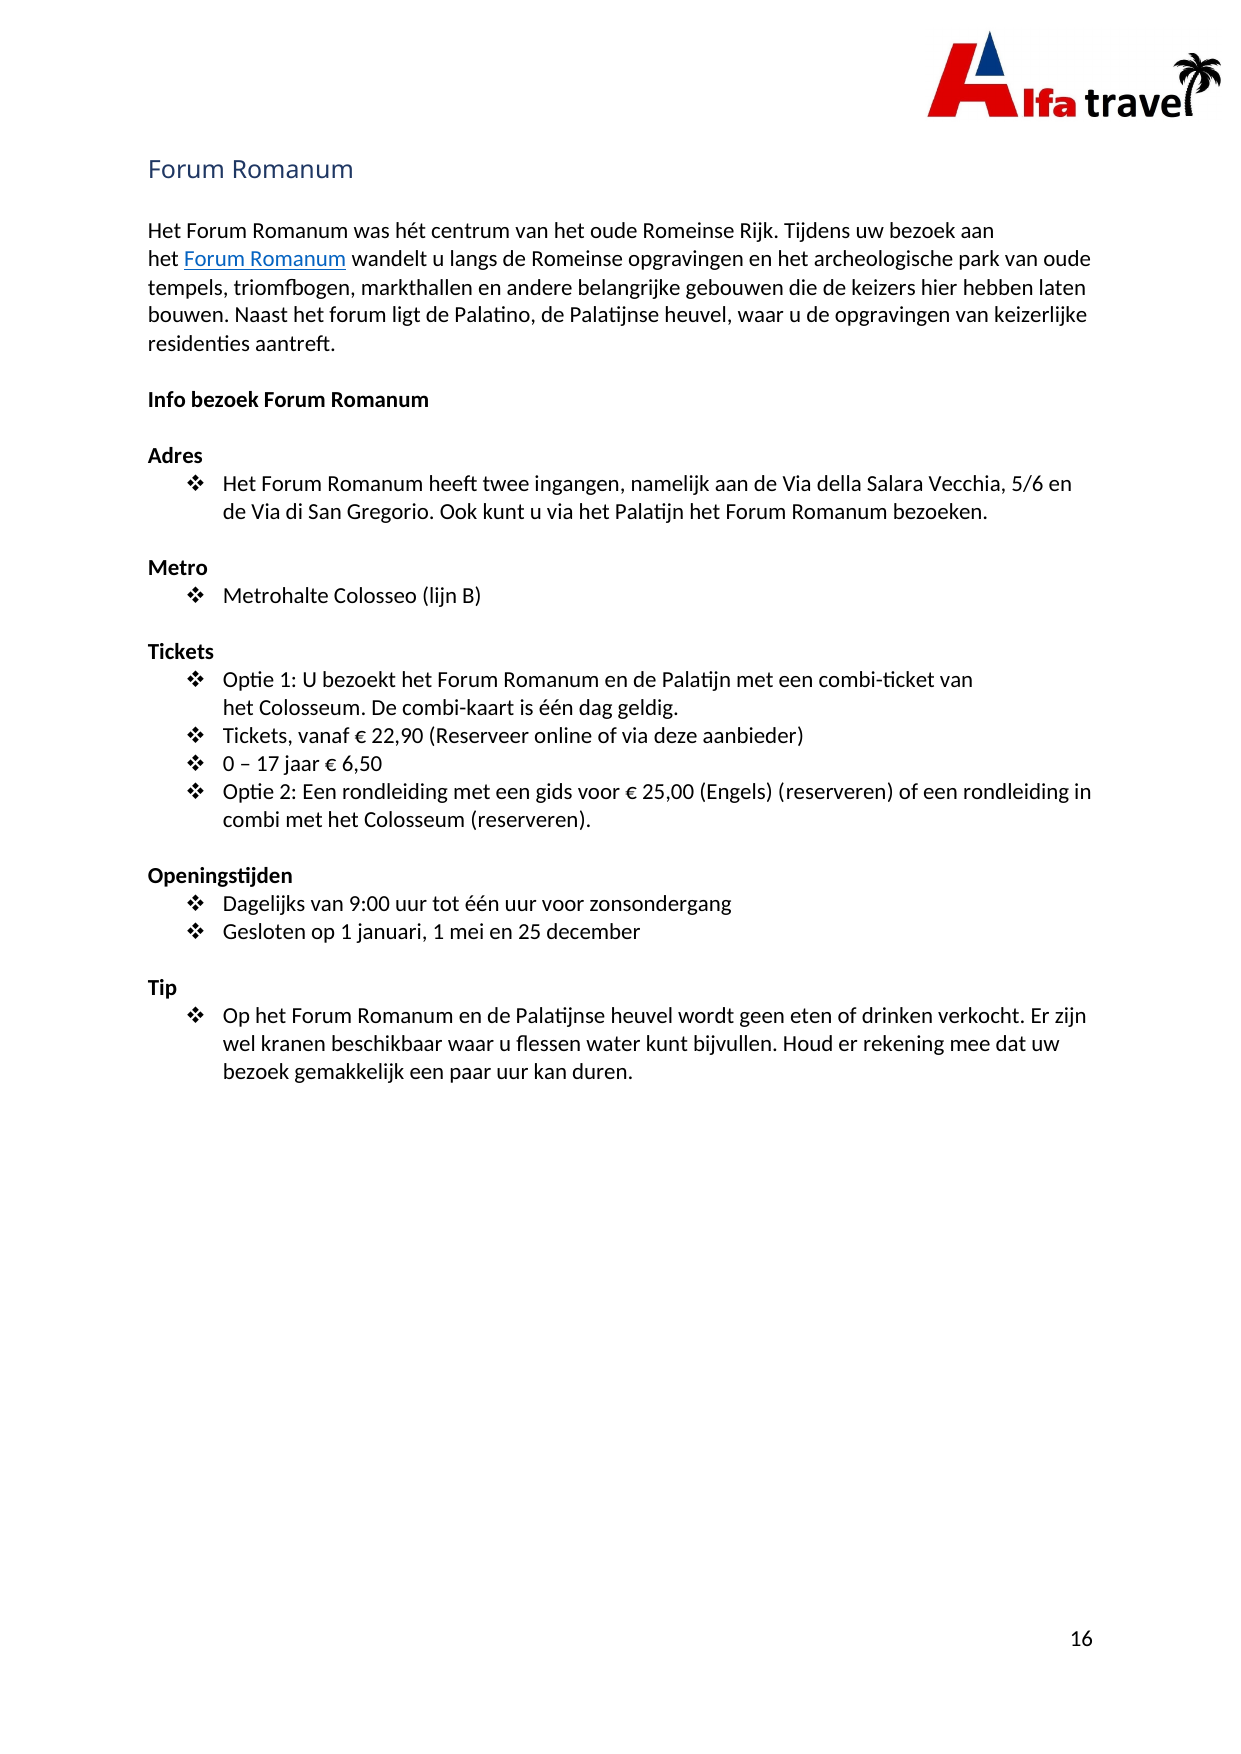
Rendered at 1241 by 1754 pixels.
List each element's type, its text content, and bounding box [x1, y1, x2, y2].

text Tickets [148, 637, 1093, 665]
list Optie 1: U bezoekt het Forum Romanum en de Palatijn met een combi-ticket van het Colosseum. De combi-kaart is één dag geldig. [185, 665, 1093, 721]
text Tip [148, 973, 1093, 1001]
list Gesloten op 1 januari, 1 mei en 25 december [185, 917, 1093, 945]
subtitle Forum Romanum [148, 152, 1093, 186]
picture [925, 27, 1225, 124]
list 0 – 17 jaar € 6,50 [185, 749, 1093, 777]
list Dagelijks van 9:00 uur tot één uur voor zonsondergang [185, 889, 1093, 917]
text Metro [148, 553, 1093, 581]
list Tickets, vanaf € 22,90 (Reserveer online of via deze aanbieder) [185, 721, 1093, 749]
text Het Forum Romanum was hét centrum van het oude Romeinse Rijk. Tijdens uw bezoek aan het Forum Romanum wandelt u langs de Romeinse opgravingen en het archeologische park van oude tempels, triomfbogen, markthallen en andere belangrijke gebouwen die de keizers hier hebben laten bouwen. Naast het forum ligt de Palatino, de Palatijnse heuvel, waar u de opgravingen van keizerlijke residenties aantreft. [148, 217, 1093, 357]
list Optie 2: Een rondleiding met een gids voor € 25,00 (Engels) (reserveren) of een rondleiding in combi met het Colosseum (reserveren). [185, 777, 1093, 833]
text Adres [148, 441, 1093, 469]
list Metrohalte Colosseo (lijn B) [185, 581, 1093, 609]
list Het Forum Romanum heeft twee ingangen, namelijk aan de Via della Salara Vecchia, 5/6 en de Via di San Gregorio. Ook kunt u via het Palatijn het Forum Romanum bezoeken. [185, 469, 1093, 525]
list Op het Forum Romanum en de Palatijnse heuvel wordt geen eten of drinken verkocht. Er zijn wel kranen beschikbaar waar u flessen water kunt bijvullen. Houd er rekening mee dat uw bezoek gemakkelijk een paar uur kan duren. [185, 1001, 1093, 1085]
text Info bezoek Forum Romanum [148, 385, 1093, 413]
text Openingstijden [148, 861, 1093, 889]
